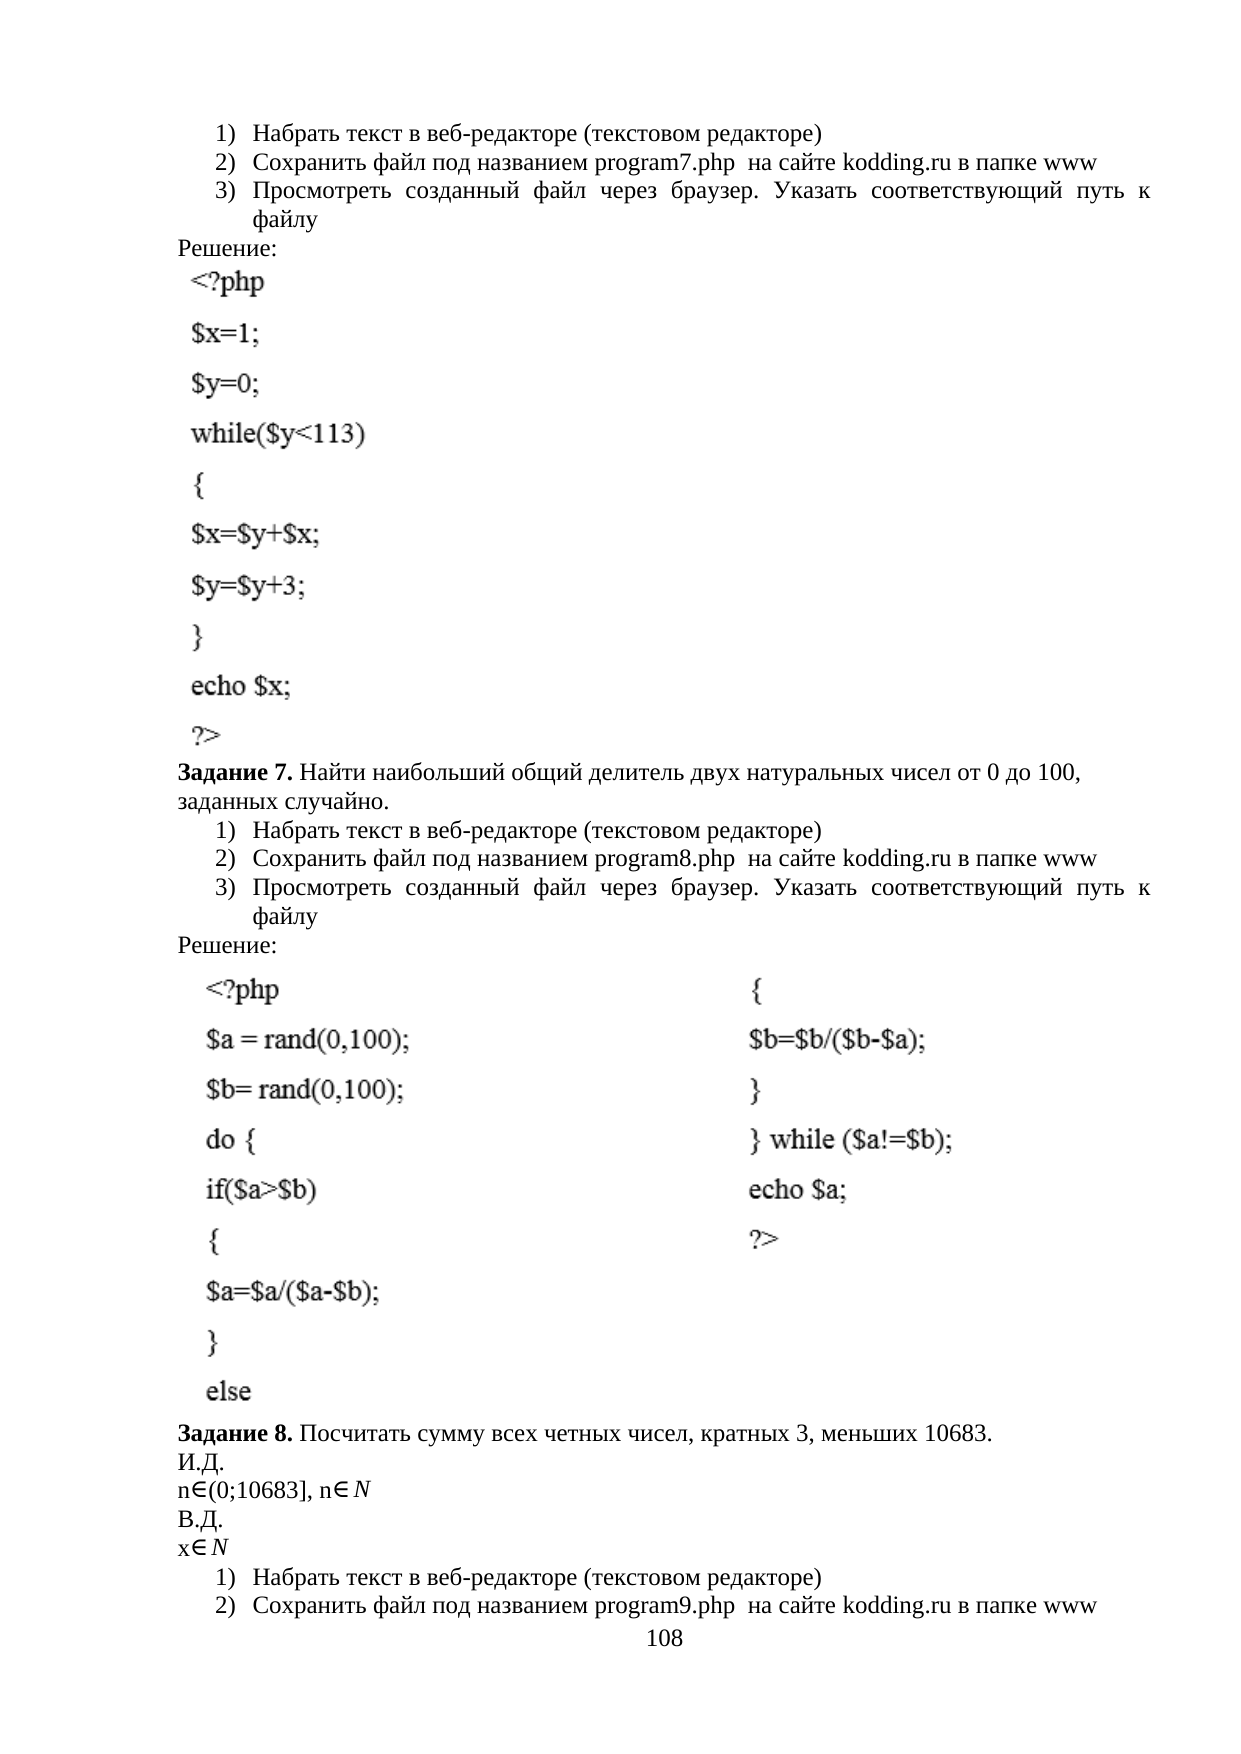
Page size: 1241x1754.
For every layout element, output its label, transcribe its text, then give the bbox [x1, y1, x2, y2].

list Набрать текст в веб-редакторе (текстовом редакторе) [215, 118, 1152, 147]
picture [177, 261, 392, 758]
list Сохранить файл под названием program7.php на сайте kodding.ru в папке www [215, 147, 1152, 176]
list Просмотреть созданный файл через браузер. Указать соответствующий путь к файлу [215, 872, 1152, 930]
text х [177, 1533, 1152, 1562]
list Сохранить файл под названием program8.php на сайте kodding.ru в папке www [215, 843, 1152, 872]
list Набрать текст в веб-редакторе (текстовом редакторе) [215, 815, 1152, 843]
text В.Д. [177, 1504, 1152, 1533]
text n(0;10683], n [177, 1475, 1152, 1504]
text Задание 7. Найти наибольший общий делитель двух натуральных чисел от 0 до 100, заданных случайно. [177, 757, 1152, 815]
list Набрать текст в веб-редакторе (текстовом редакторе) [215, 1562, 1152, 1590]
text И.Д. [177, 1447, 1152, 1475]
text Задание 8. Посчитать сумму всех четных чисел, кратных 3, меньших 10683. [177, 1418, 1152, 1447]
list Просмотреть созданный файл через браузер. Указать соответствующий путь к файлу [215, 176, 1152, 233]
picture [177, 958, 970, 1418]
text Решение: [177, 930, 1152, 958]
list Сохранить файл под названием program9.php на сайте kodding.ru в папке www [215, 1590, 1152, 1619]
text Решение: [177, 233, 1152, 262]
